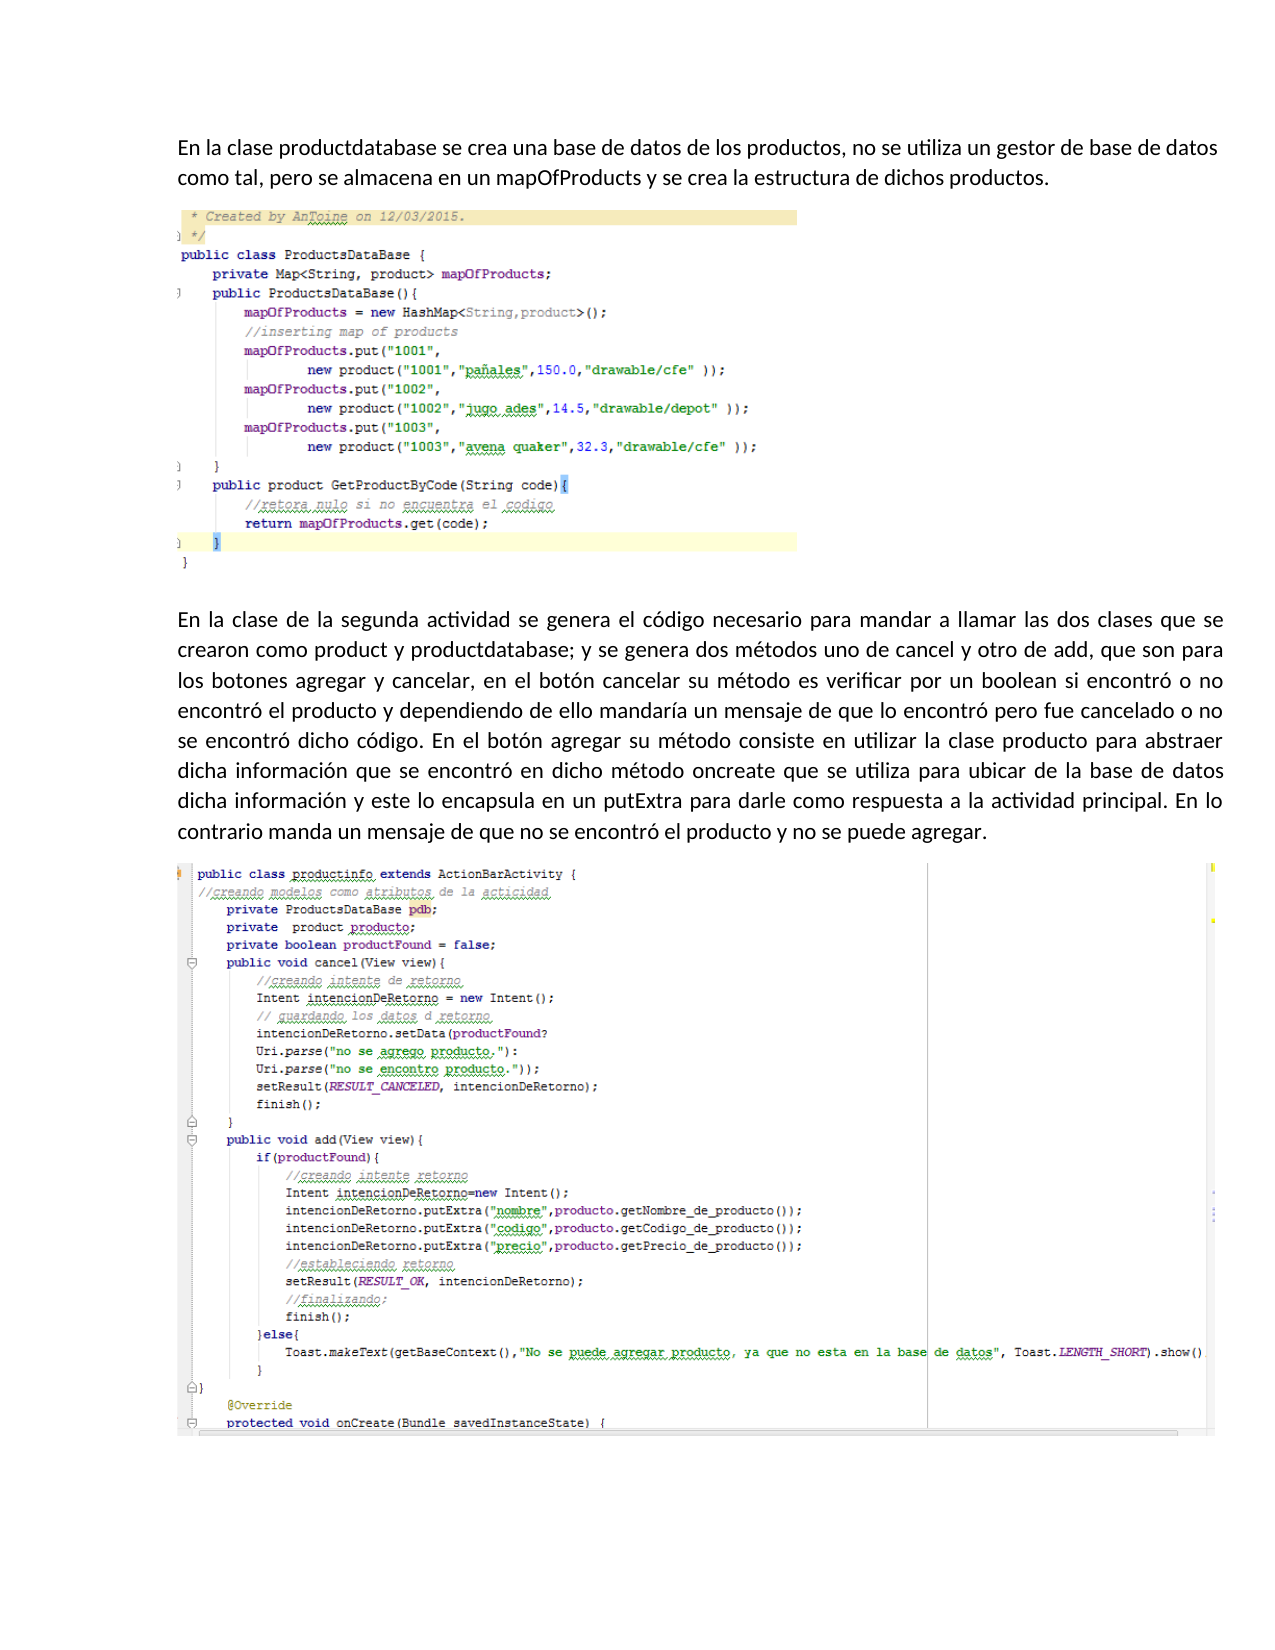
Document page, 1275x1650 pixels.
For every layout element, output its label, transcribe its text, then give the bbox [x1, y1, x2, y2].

picture [177, 863, 1215, 1436]
picture [177, 210, 797, 587]
text En la clase productdatabase se crea una base de datos de los productos, no se utiliza un gestor de base de datos como tal, pero se almacena en un mapOfProducts y se crea la estructura de dichos productos. [177, 133, 1226, 191]
text En la clase de la segunda actividad se genera el código necesario para mandar a llamar las dos clases que se crearon como product y productdatabase; y se genera dos métodos uno de cancel y otro de add, que son para los botones agregar y cancelar, en el botón cancelar su método es verificar por un boolean si encontró o no encontró el producto y dependiendo de ello mandaría un mensaje de que lo encontró pero fue cancelado o no se encontró dicho código. En el botón agregar su método consiste en utilizar la clase producto para abstraer dicha información que se encontró en dicho método oncreate que se utiliza para ubicar de la base de datos dicha información y este lo encapsula en un putExtra para darle como respuesta a la actividad principal. En lo contrario manda un mensaje de que no se encontró el producto y no se puede agregar. [177, 605, 1226, 845]
